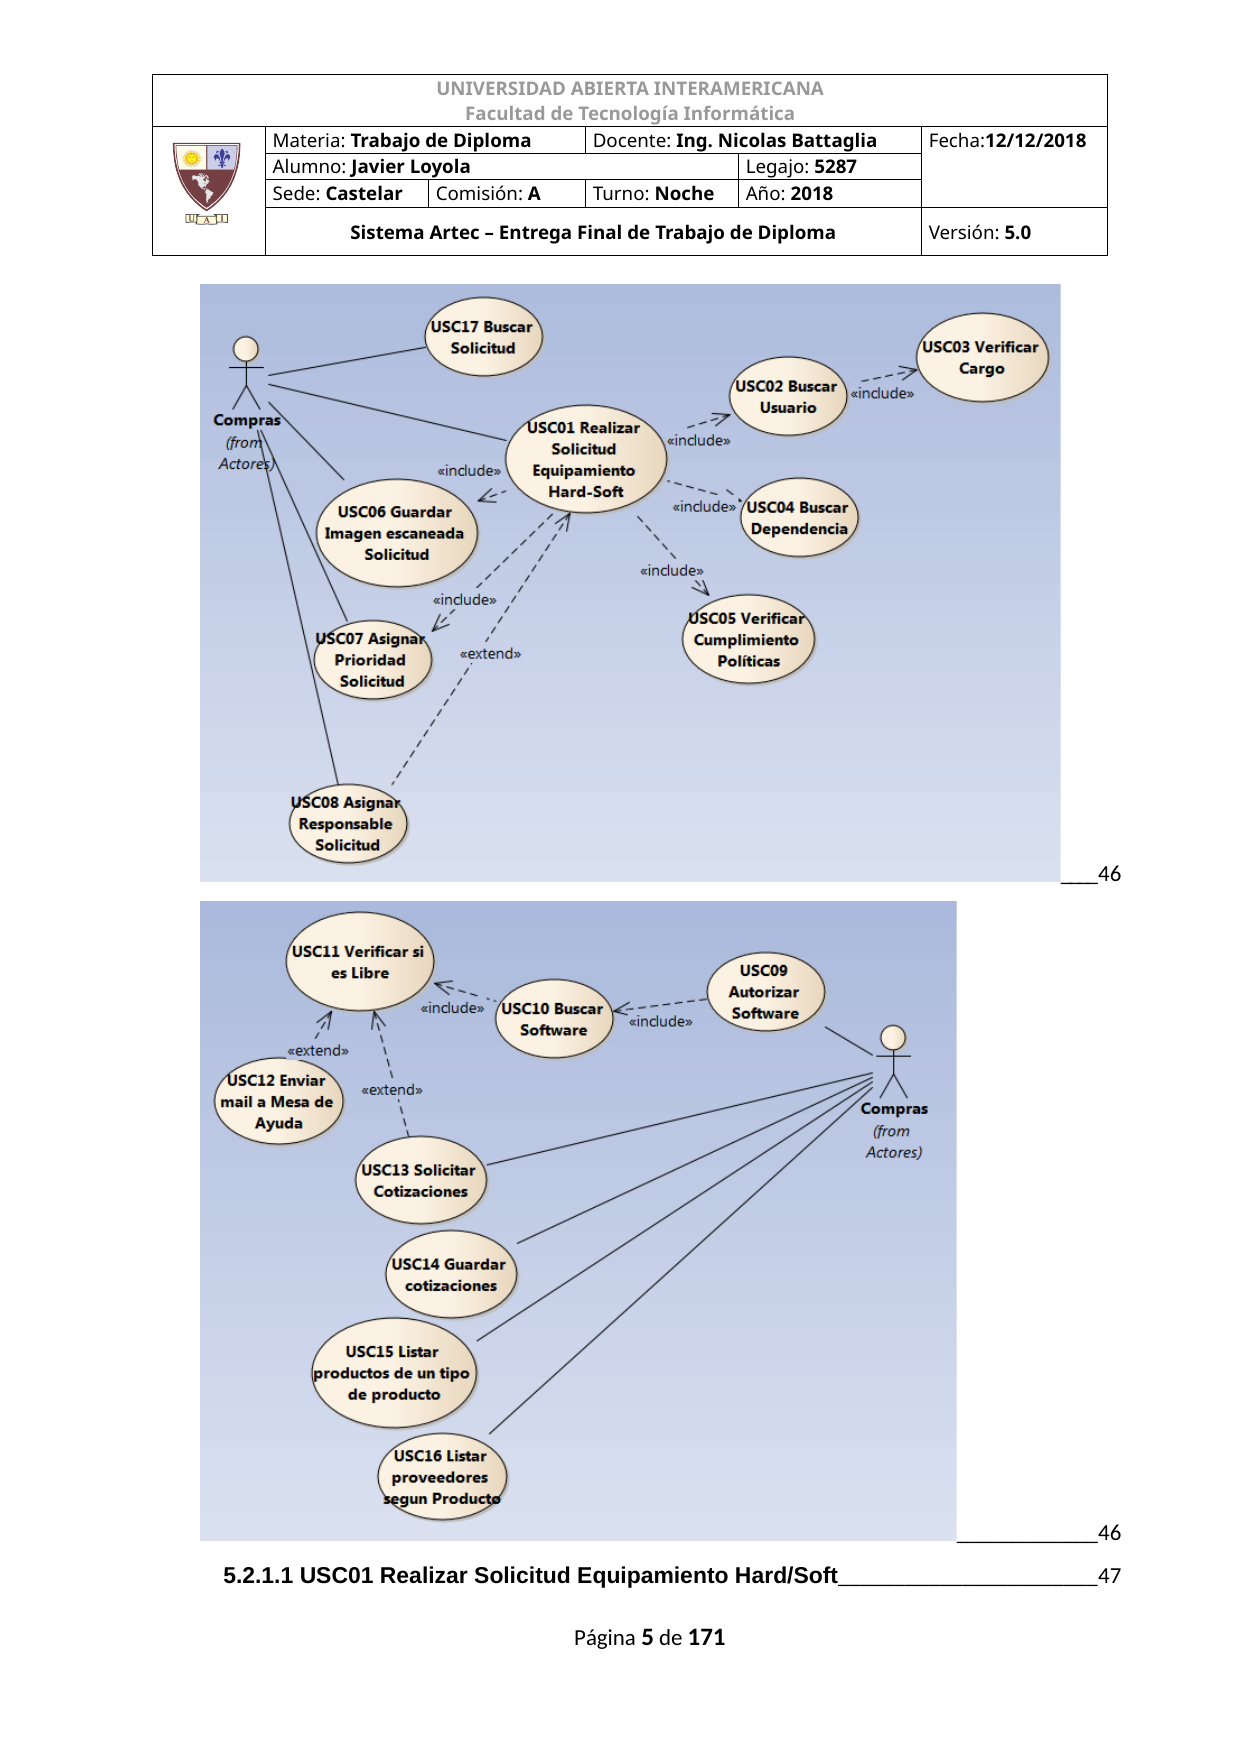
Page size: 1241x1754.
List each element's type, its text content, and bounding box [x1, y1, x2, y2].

picture [200, 901, 957, 1541]
picture [157, 136, 257, 228]
picture [200, 284, 1061, 882]
text 5.2.1.1 USC01 Realizar Solicitud Equipamiento Hard/Soft 47 [223, 1561, 1122, 1589]
